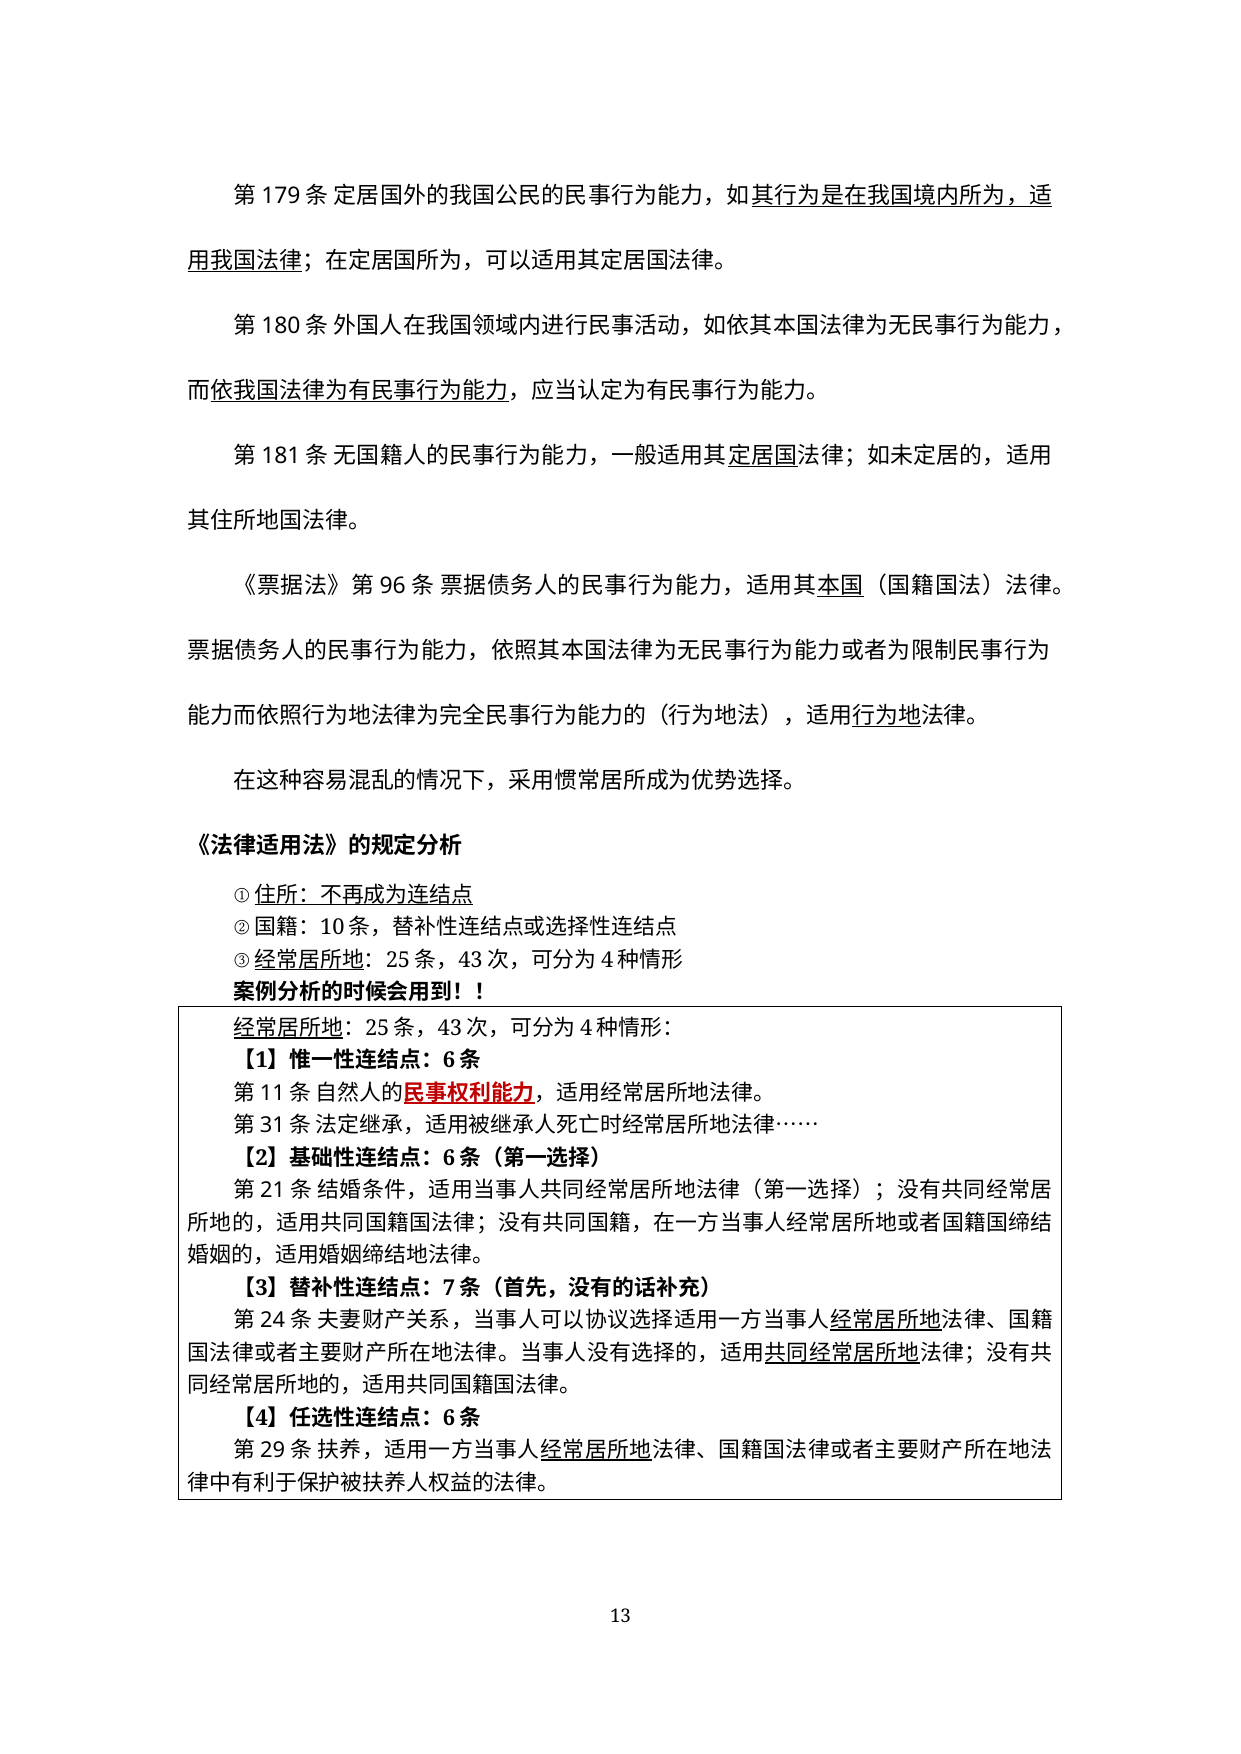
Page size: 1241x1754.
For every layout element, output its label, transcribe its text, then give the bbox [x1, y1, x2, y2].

text 第11条 自然人的民事权利能力，适用经常居所地法律。 [187, 1074, 1053, 1107]
text ①住所：不再成为连结点 [187, 876, 1053, 909]
text 在这种容易混乱的情况下，采用惯常居所成为优势选择。 [187, 746, 1053, 811]
text ③经常居所地：25条，43次，可分为4种情形 [187, 941, 1053, 974]
text ②国籍：10条，替补性连结点或选择性连结点 [187, 909, 1053, 941]
text 第179条 定居国外的我国公民的民事行为能力，如其行为是在我国境内所为，适用我国法律；在定居国所为，可以适用其定居国法律。 [187, 161, 1053, 291]
text 第181条 无国籍人的民事行为能力，一般适用其定居国法律；如未定居的，适用其住所地国法律。 [187, 421, 1053, 551]
text 第31条 法定继承，适用被继承人死亡时经常居所地法律…… [187, 1107, 1053, 1139]
text 【4】任选性连结点：6条 [187, 1399, 1053, 1429]
text 第180条 外国人在我国领域内进行民事活动，如依其本国法律为无民事行为能力，而依我国法律为有民事行为能力，应当认定为有民事行为能力。 [187, 291, 1053, 421]
text 【3】替补性连结点：7条（首先，没有的话补充） [187, 1269, 1053, 1302]
text 第21条 结婚条件，适用当事人共同经常居所地法律（第一选择）；没有共同经常居所地的，适用共同国籍国法律；没有共同国籍，在一方当事人经常居所地或者国籍国缔结婚姻的，适用婚姻缔结地法律。 [187, 1172, 1053, 1269]
text 《票据法》第96条 票据债务人的民事行为能力，适用其本国（国籍国法）法律。票据债务人的民事行为能力，依照其本国法律为无民事行为能力或者为限制民事行为能力而依照行为地法律为完全民事行为能力的（行为地法），适用行为地法律。 [187, 551, 1053, 746]
text 【2】基础性连结点：6条（第一选择） [187, 1139, 1053, 1172]
text 案例分析的时候会用到！！ [187, 974, 1053, 1006]
text 第29条 扶养，适用一方当事人经常居所地法律、国籍国法律或者主要财产所在地法律中有利于保护被扶养人权益的法律。 [179, 1429, 1061, 1499]
text 《法律适用法》的规定分析 [187, 811, 1053, 876]
text 第24条 夫妻财产关系，当事人可以协议选择适用一方当事人经常居所地法律、国籍国法律或者主要财产所在地法律。当事人没有选择的，适用共同经常居所地法律；没有共同经常居所地的，适用共同国籍国法律。 [187, 1302, 1053, 1399]
text 经常居所地：25条，43次，可分为4种情形： [179, 1007, 1061, 1042]
text 【1】惟一性连结点：6条 [187, 1042, 1053, 1074]
